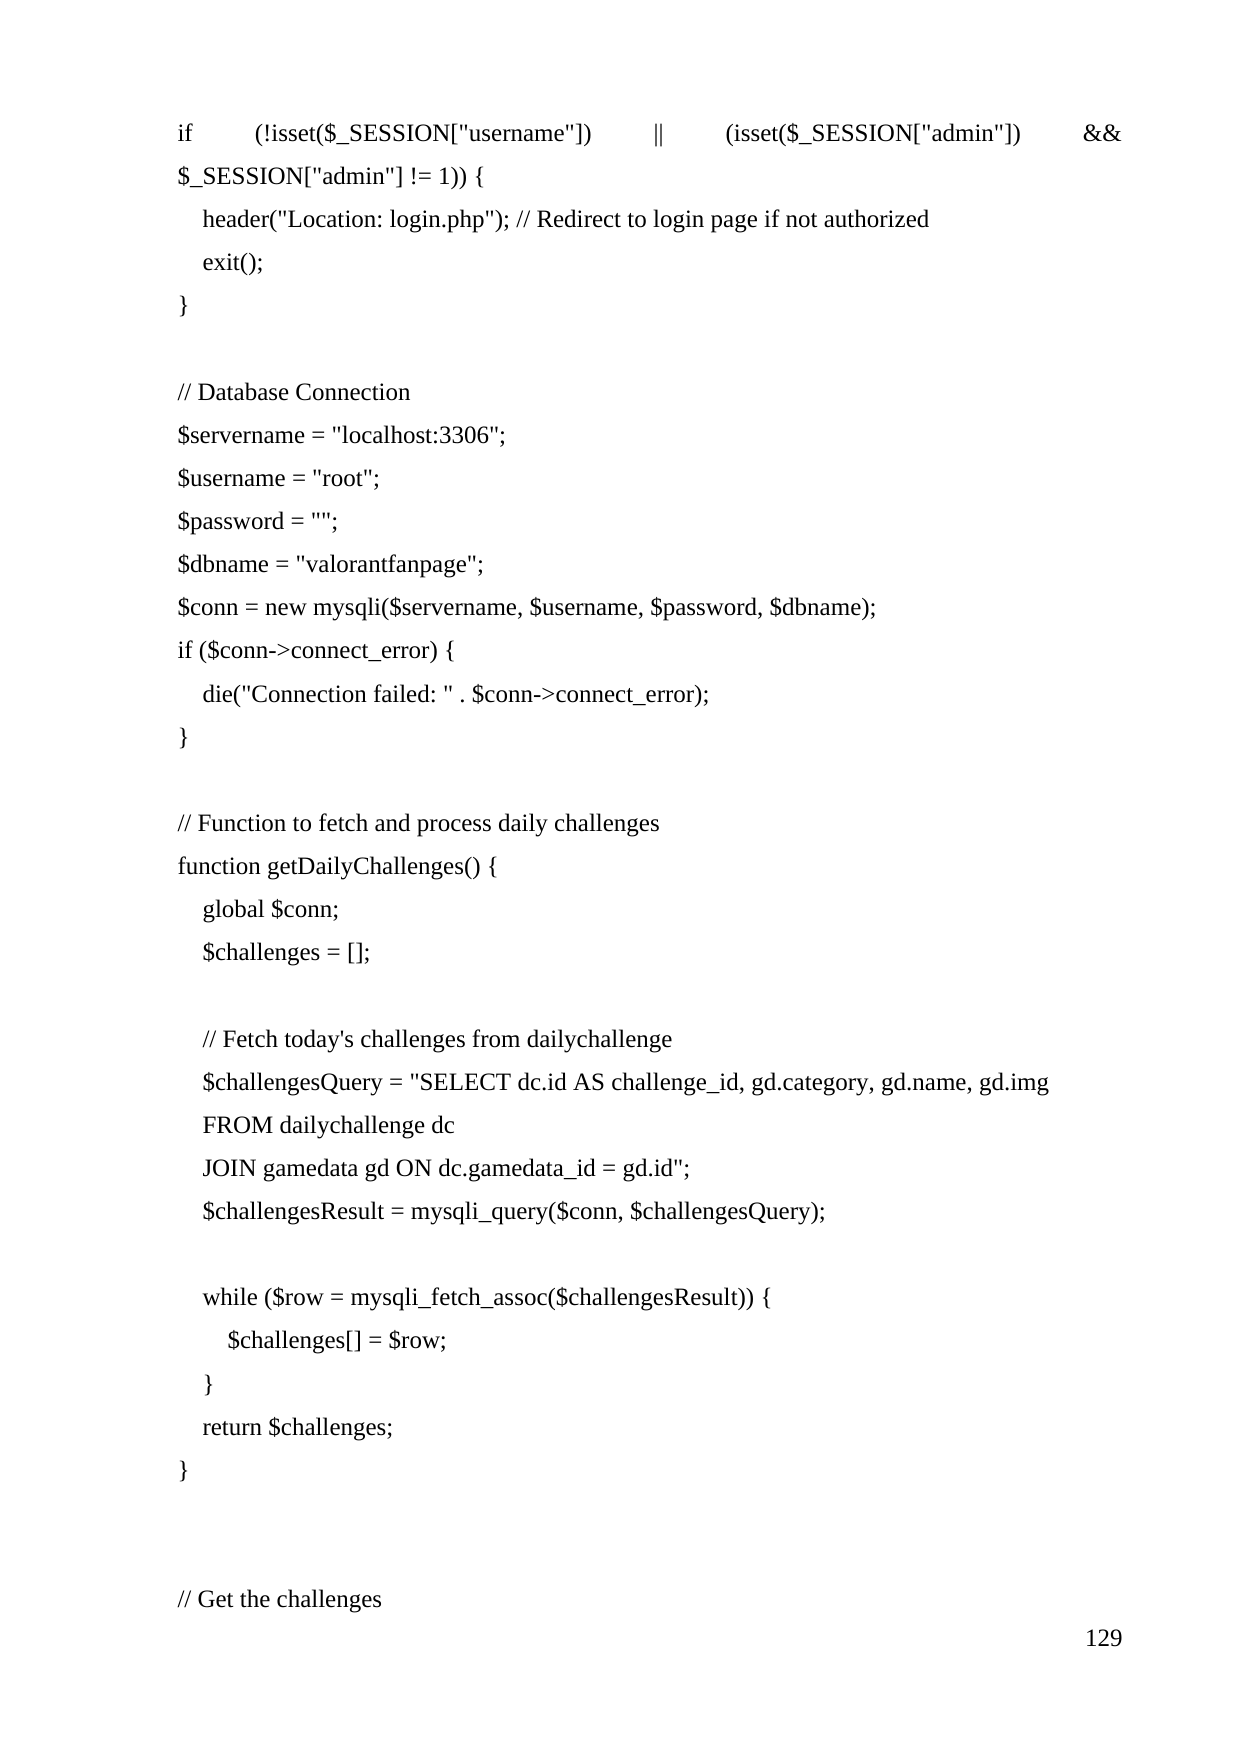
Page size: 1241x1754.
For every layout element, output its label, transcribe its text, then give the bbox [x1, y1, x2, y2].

text JOIN gamedata gd ON dc.gamedata_id = gd.id"; [177, 1153, 1122, 1182]
text } [177, 1369, 1122, 1397]
text function getDailyChallenges() { [177, 851, 1122, 880]
text $username = "root"; [177, 463, 1122, 492]
text $conn = new mysqli($servername, $username, $password, $dbname); [177, 592, 1122, 621]
text } [177, 291, 1122, 319]
text return $challenges; [177, 1412, 1122, 1441]
text $password = ""; [177, 506, 1122, 535]
text } [177, 1455, 1122, 1484]
text // Fetch today's challenges from dailychallenge [177, 1024, 1122, 1052]
text // Function to fetch and process daily challenges [177, 808, 1122, 837]
text header("Location: login.php"); // Redirect to login page if not authorized [177, 204, 1122, 233]
text } [177, 722, 1122, 751]
text // Get the challenges [177, 1584, 1122, 1613]
text if ($conn->connect_error) { [177, 636, 1122, 664]
text $challengesQuery = "SELECT dc.id AS challenge_id, gd.category, gd.name, gd.img [177, 1067, 1122, 1096]
text $challengesResult = mysqli_query($conn, $challengesQuery); [177, 1196, 1122, 1225]
text while ($row = mysqli_fetch_assoc($challengesResult)) { [177, 1282, 1122, 1311]
text exit(); [177, 247, 1122, 276]
text FROM dailychallenge dc [177, 1110, 1122, 1139]
text die("Connection failed: " . $conn->connect_error); [177, 679, 1122, 707]
text // Database Connection [177, 377, 1122, 406]
text $challenges[] = $row; [177, 1326, 1122, 1354]
text global $conn; [177, 894, 1122, 923]
text $challenges = []; [177, 937, 1122, 966]
text $dbname = "valorantfanpage"; [177, 549, 1122, 578]
text if (!isset($_SESSION["username"]) || (isset($_SESSION["admin"]) && $_SESSION["admin"] != 1)) { [177, 118, 1122, 190]
text $servername = "localhost:3306"; [177, 420, 1122, 449]
